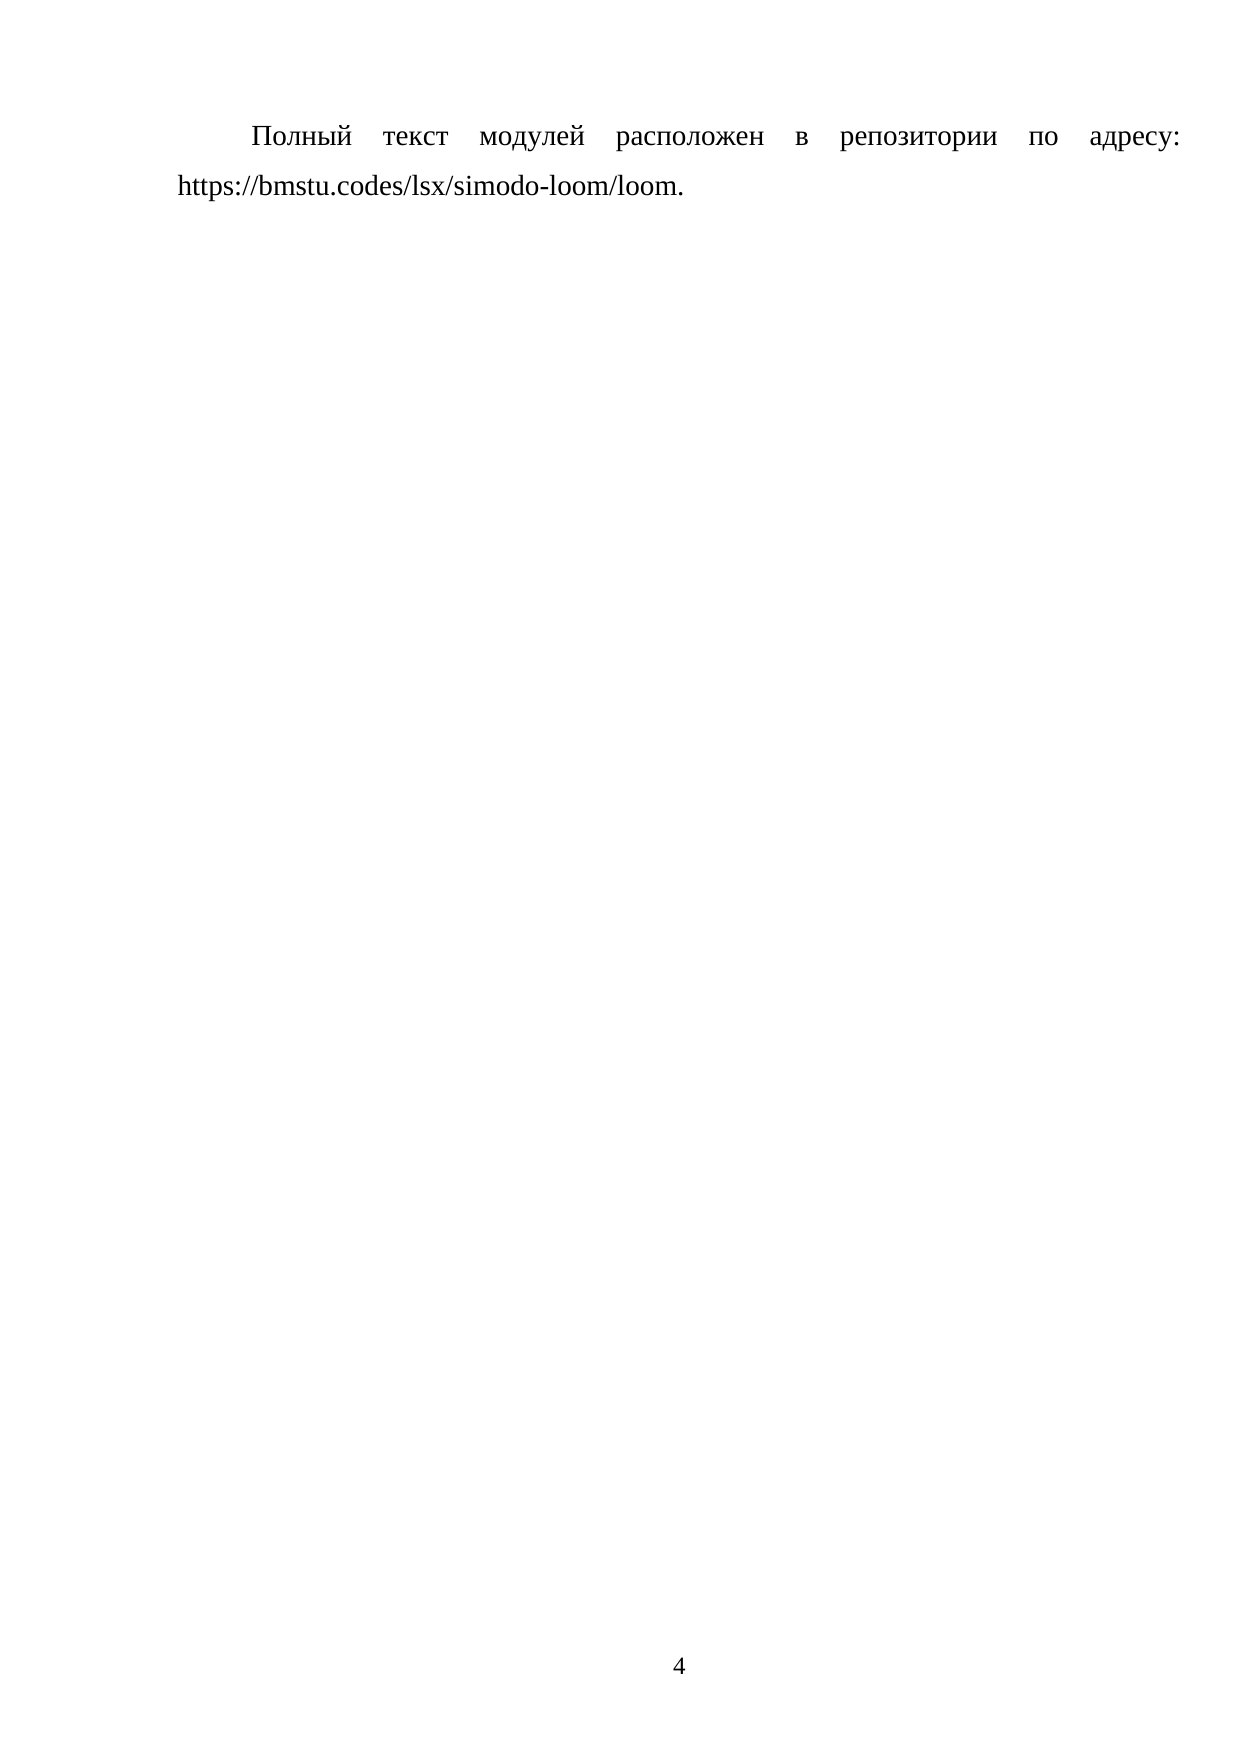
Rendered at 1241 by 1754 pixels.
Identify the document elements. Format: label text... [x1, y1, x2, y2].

text Полный текст модулей расположен в репозитории по адресу: https://bmstu.codes/lsx/simodo-loom/loom. [177, 118, 1181, 202]
